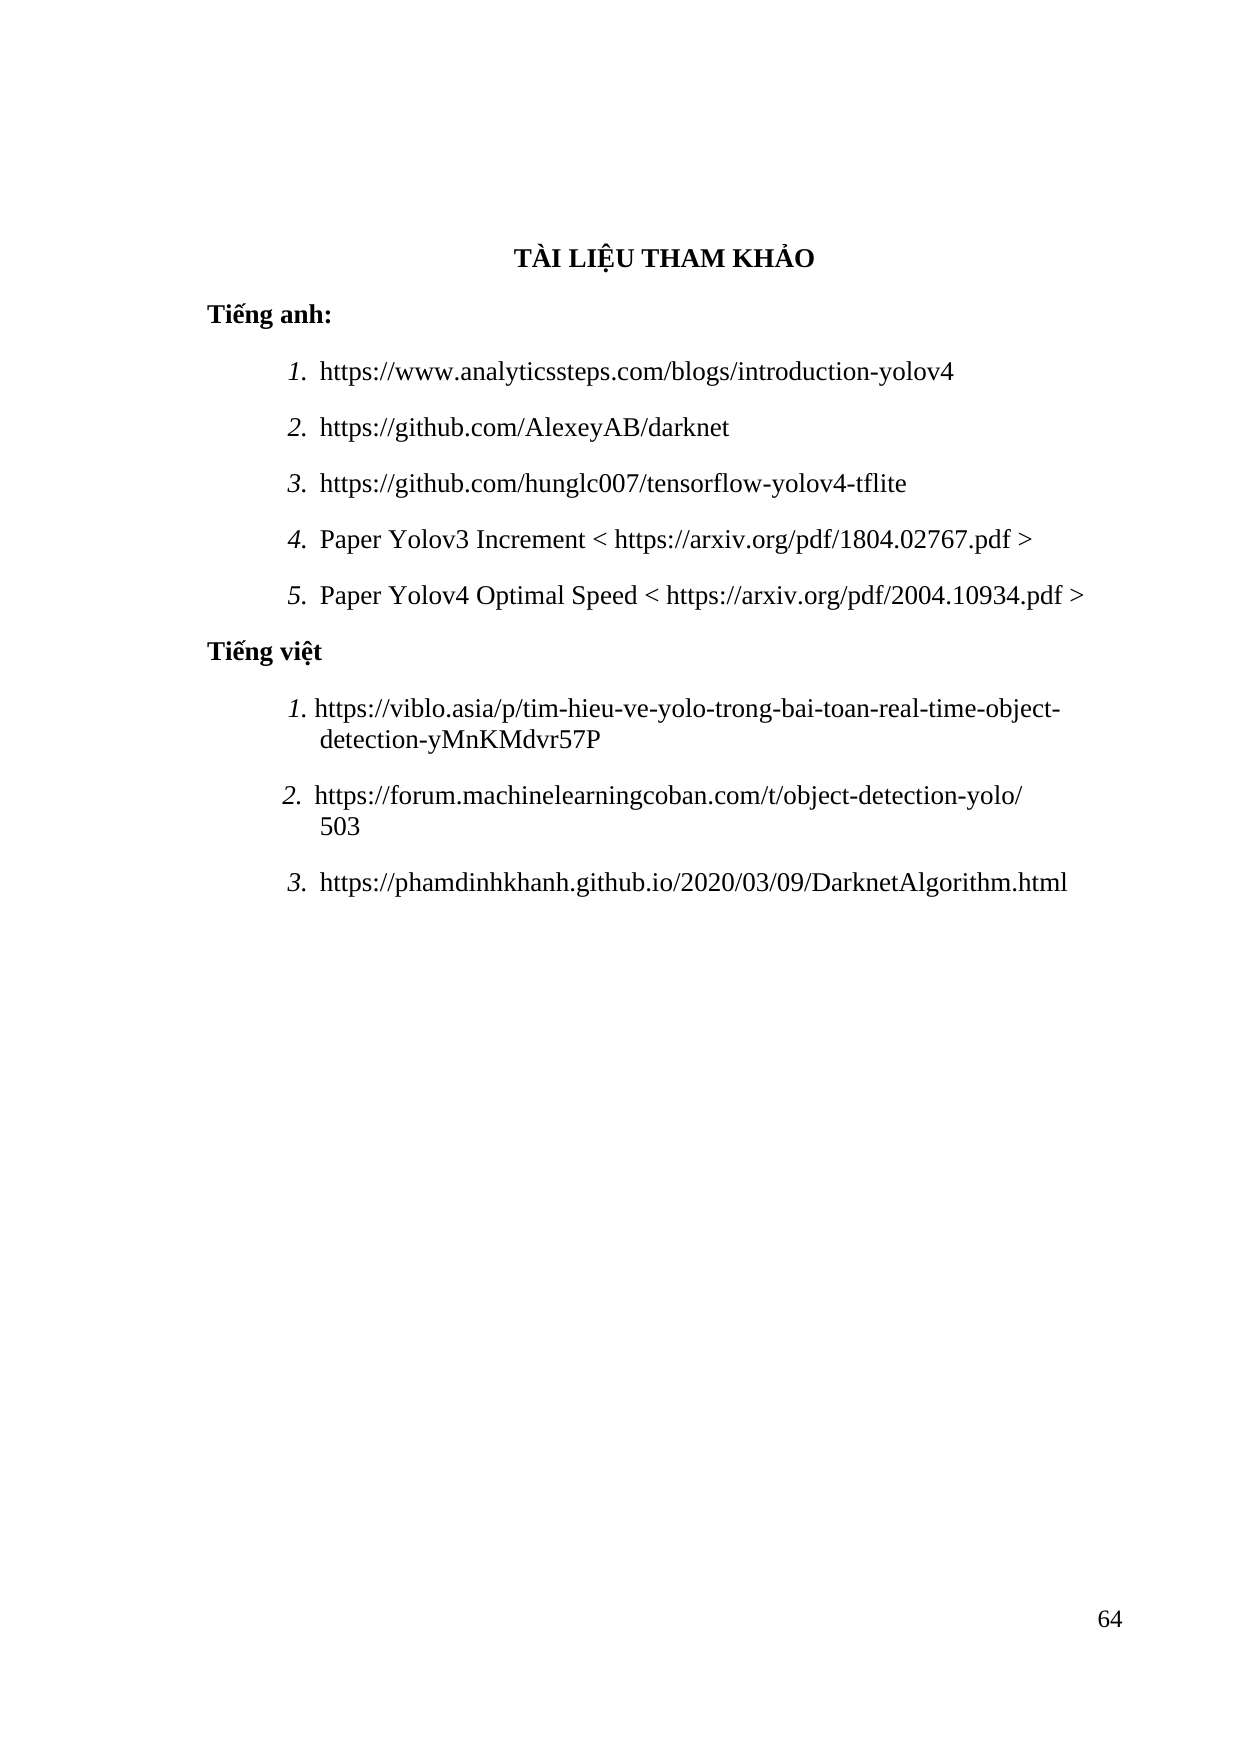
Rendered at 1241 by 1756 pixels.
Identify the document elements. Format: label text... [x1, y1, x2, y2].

list Paper Yolov3 Increment < https://arxiv.org/pdf/1804.02767.pdf > [287, 523, 1122, 554]
list https://github.com/hunglc007/tensorflow-yolov4-tflite [287, 467, 1122, 498]
list https://viblo.asia/p/tim-hieu-ve-yolo-trong-bai-toan-real-time-object-detection-yMnKMdvr57P [287, 692, 1061, 754]
list https://phamdinhkhanh.github.io/2020/03/09/DarknetAlgorithm.html [287, 866, 1122, 897]
list Paper Yolov4 Optimal Speed < https://arxiv.org/pdf/2004.10934.pdf > [287, 579, 1122, 611]
text Tiếng anh: [207, 299, 1122, 330]
text Tiếng việt [207, 636, 753, 667]
list https://github.com/AlexeyAB/darknet [287, 411, 1118, 442]
subtitle TÀI LIỆU THAM KHẢO [207, 242, 1122, 274]
list https://www.analyticssteps.com/blogs/introduction-yolov4 [287, 355, 1118, 386]
list https://forum.machinelearningcoban.com/t/object-detection-yolo/503 [282, 779, 1061, 841]
